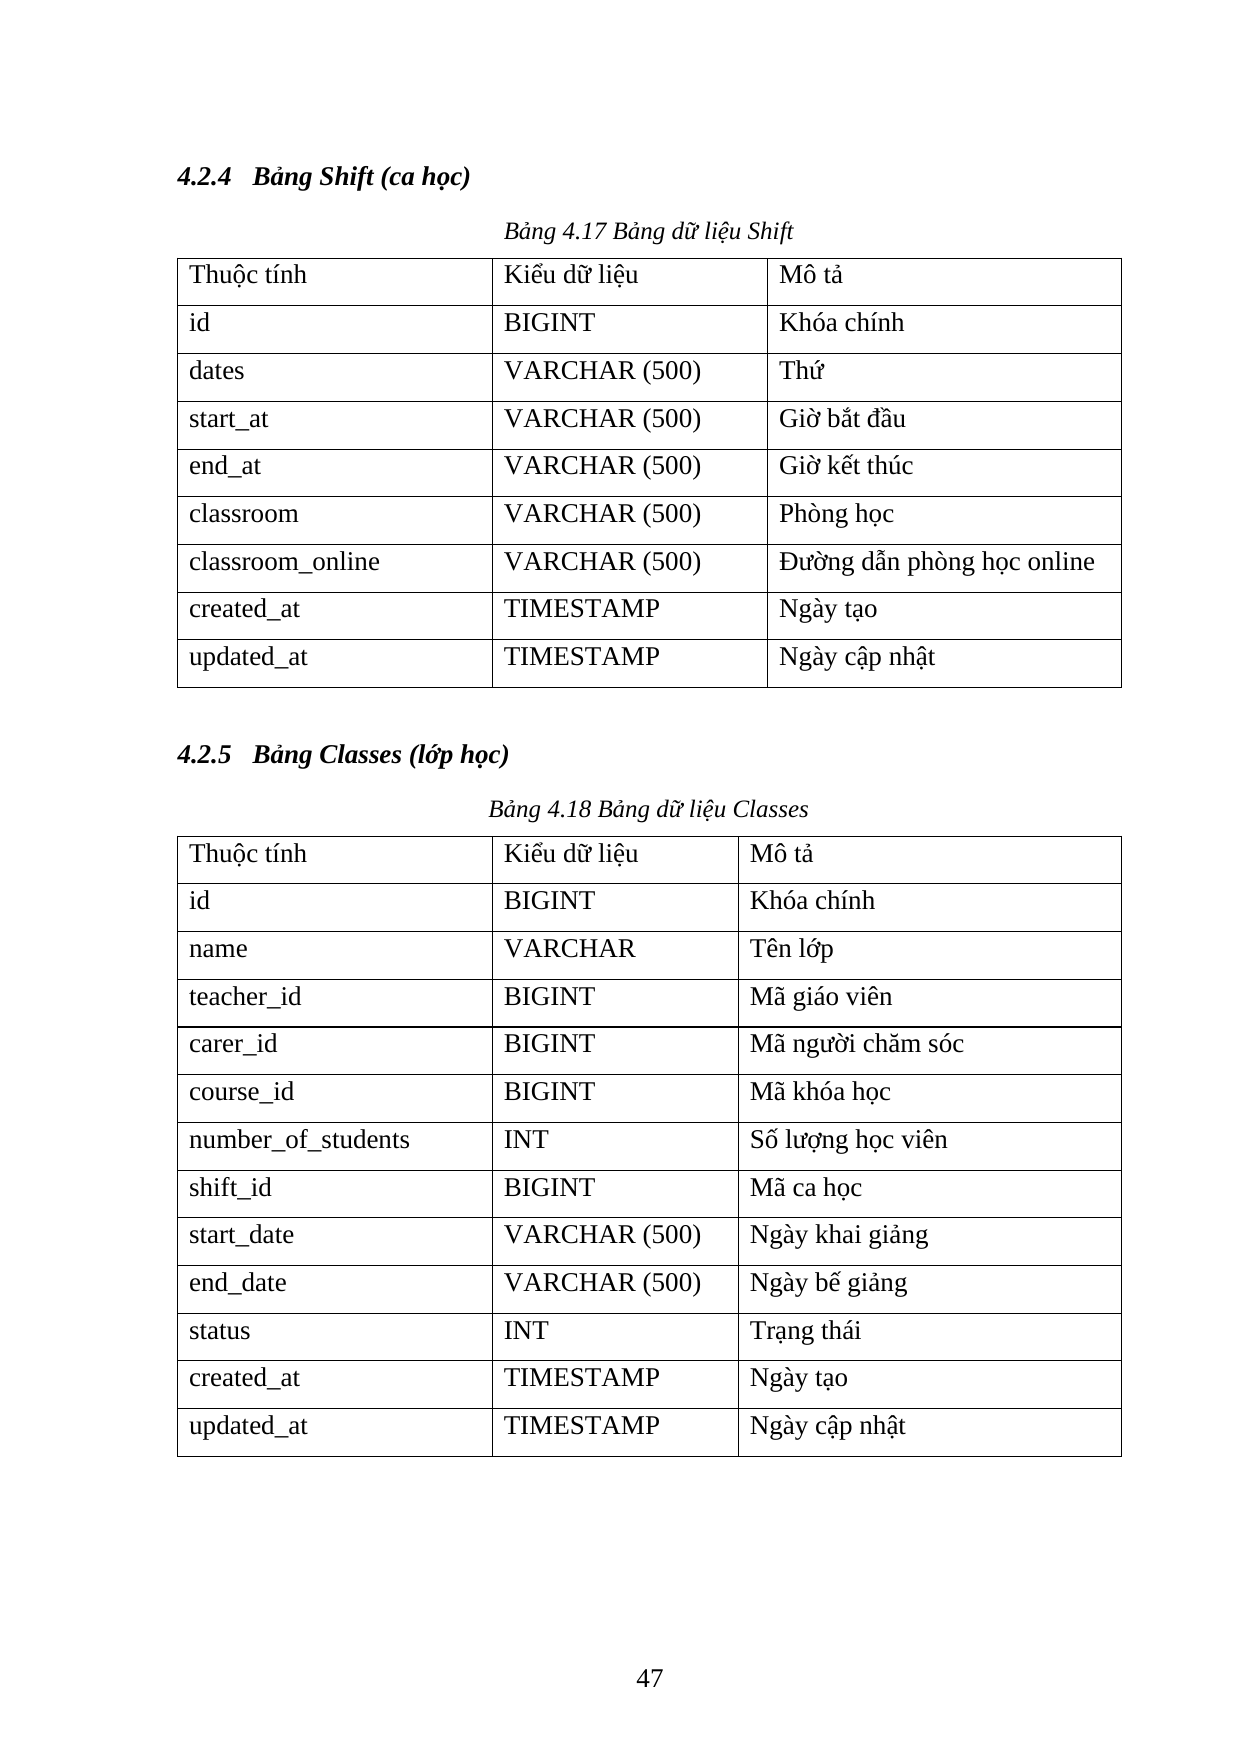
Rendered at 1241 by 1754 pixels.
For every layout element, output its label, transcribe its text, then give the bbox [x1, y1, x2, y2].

table_header Kiểu dữ liệu [493, 259, 767, 305]
table_cell VARCHAR [493, 932, 738, 979]
table_header Thuộc tính [178, 837, 492, 883]
table_cell Giờ bắt đầu [768, 402, 1121, 448]
table_cell INT [493, 1123, 738, 1169]
table_cell updated_at [178, 1409, 492, 1456]
table_cell classroom_online [178, 545, 492, 592]
table_cell Ngày bế giảng [739, 1266, 1121, 1313]
table_cell dates [178, 354, 492, 401]
table_header Kiểu dữ liệu [493, 837, 738, 883]
table_cell end_date [178, 1266, 492, 1313]
table_header Thuộc tính [178, 259, 492, 305]
table_cell VARCHAR (500) [493, 354, 767, 401]
table_cell Số lượng học viên [739, 1123, 1121, 1169]
table_cell carer_id [178, 1028, 492, 1074]
table_cell TIMESTAMP [493, 1409, 738, 1456]
table_cell Ngày cập nhật [768, 640, 1121, 687]
subtitle Bảng Classes (lớp học) [177, 738, 1122, 769]
table_cell status [178, 1314, 492, 1360]
table_cell VARCHAR (500) [493, 402, 767, 448]
table_cell created_at [178, 593, 492, 639]
table_cell Đường dẫn phòng học online [768, 545, 1121, 592]
table_cell Mã người chăm sóc [739, 1028, 1121, 1074]
table_cell BIGINT [493, 306, 767, 353]
table_cell BIGINT [493, 1028, 738, 1074]
table_cell start_at [178, 402, 492, 448]
table_cell VARCHAR (500) [493, 450, 767, 496]
table_cell start_date [178, 1218, 492, 1265]
table_cell Khóa chính [739, 884, 1121, 931]
table_cell Trạng thái [739, 1314, 1121, 1360]
table_cell id [178, 306, 492, 353]
table_cell Tên lớp [739, 932, 1121, 979]
table_cell number_of_students [178, 1123, 492, 1169]
table_cell Khóa chính [768, 306, 1121, 353]
table_cell Mã khóa học [739, 1075, 1121, 1122]
table_cell VARCHAR (500) [493, 545, 767, 592]
table_cell created_at [178, 1361, 492, 1408]
table_cell Giờ kết thúc [768, 450, 1121, 496]
table_cell Phòng học [768, 497, 1121, 544]
table_cell course_id [178, 1075, 492, 1122]
table_cell end_at [178, 450, 492, 496]
table_cell BIGINT [493, 1075, 738, 1122]
table_cell classroom [178, 497, 492, 544]
subtitle Bảng Shift (ca học) [177, 160, 1122, 191]
table_cell name [178, 932, 492, 979]
table_cell updated_at [178, 640, 492, 687]
table_cell Mã ca học [739, 1171, 1121, 1217]
table_cell teacher_id [178, 980, 492, 1026]
table_cell id [178, 884, 492, 931]
table_cell BIGINT [493, 1171, 738, 1217]
table_cell shift_id [178, 1171, 492, 1217]
table_cell Ngày tạo [768, 593, 1121, 639]
table_cell BIGINT [493, 980, 738, 1026]
table_cell TIMESTAMP [493, 593, 767, 639]
table_cell Ngày tạo [739, 1361, 1121, 1408]
table_cell Ngày cập nhật [739, 1409, 1121, 1456]
table_cell VARCHAR (500) [493, 1218, 738, 1265]
table_cell Thứ [768, 354, 1121, 401]
table_cell TIMESTAMP [493, 640, 767, 687]
table_cell Ngày khai giảng [739, 1218, 1121, 1265]
table_cell BIGINT [493, 884, 738, 931]
table_cell INT [493, 1314, 738, 1360]
table_cell Mã giáo viên [739, 980, 1121, 1026]
table_header Mô tả [739, 837, 1121, 883]
table_header Mô tả [768, 259, 1121, 305]
table_cell VARCHAR (500) [493, 1266, 738, 1313]
table_cell VARCHAR (500) [493, 497, 767, 544]
table_cell TIMESTAMP [493, 1361, 738, 1408]
